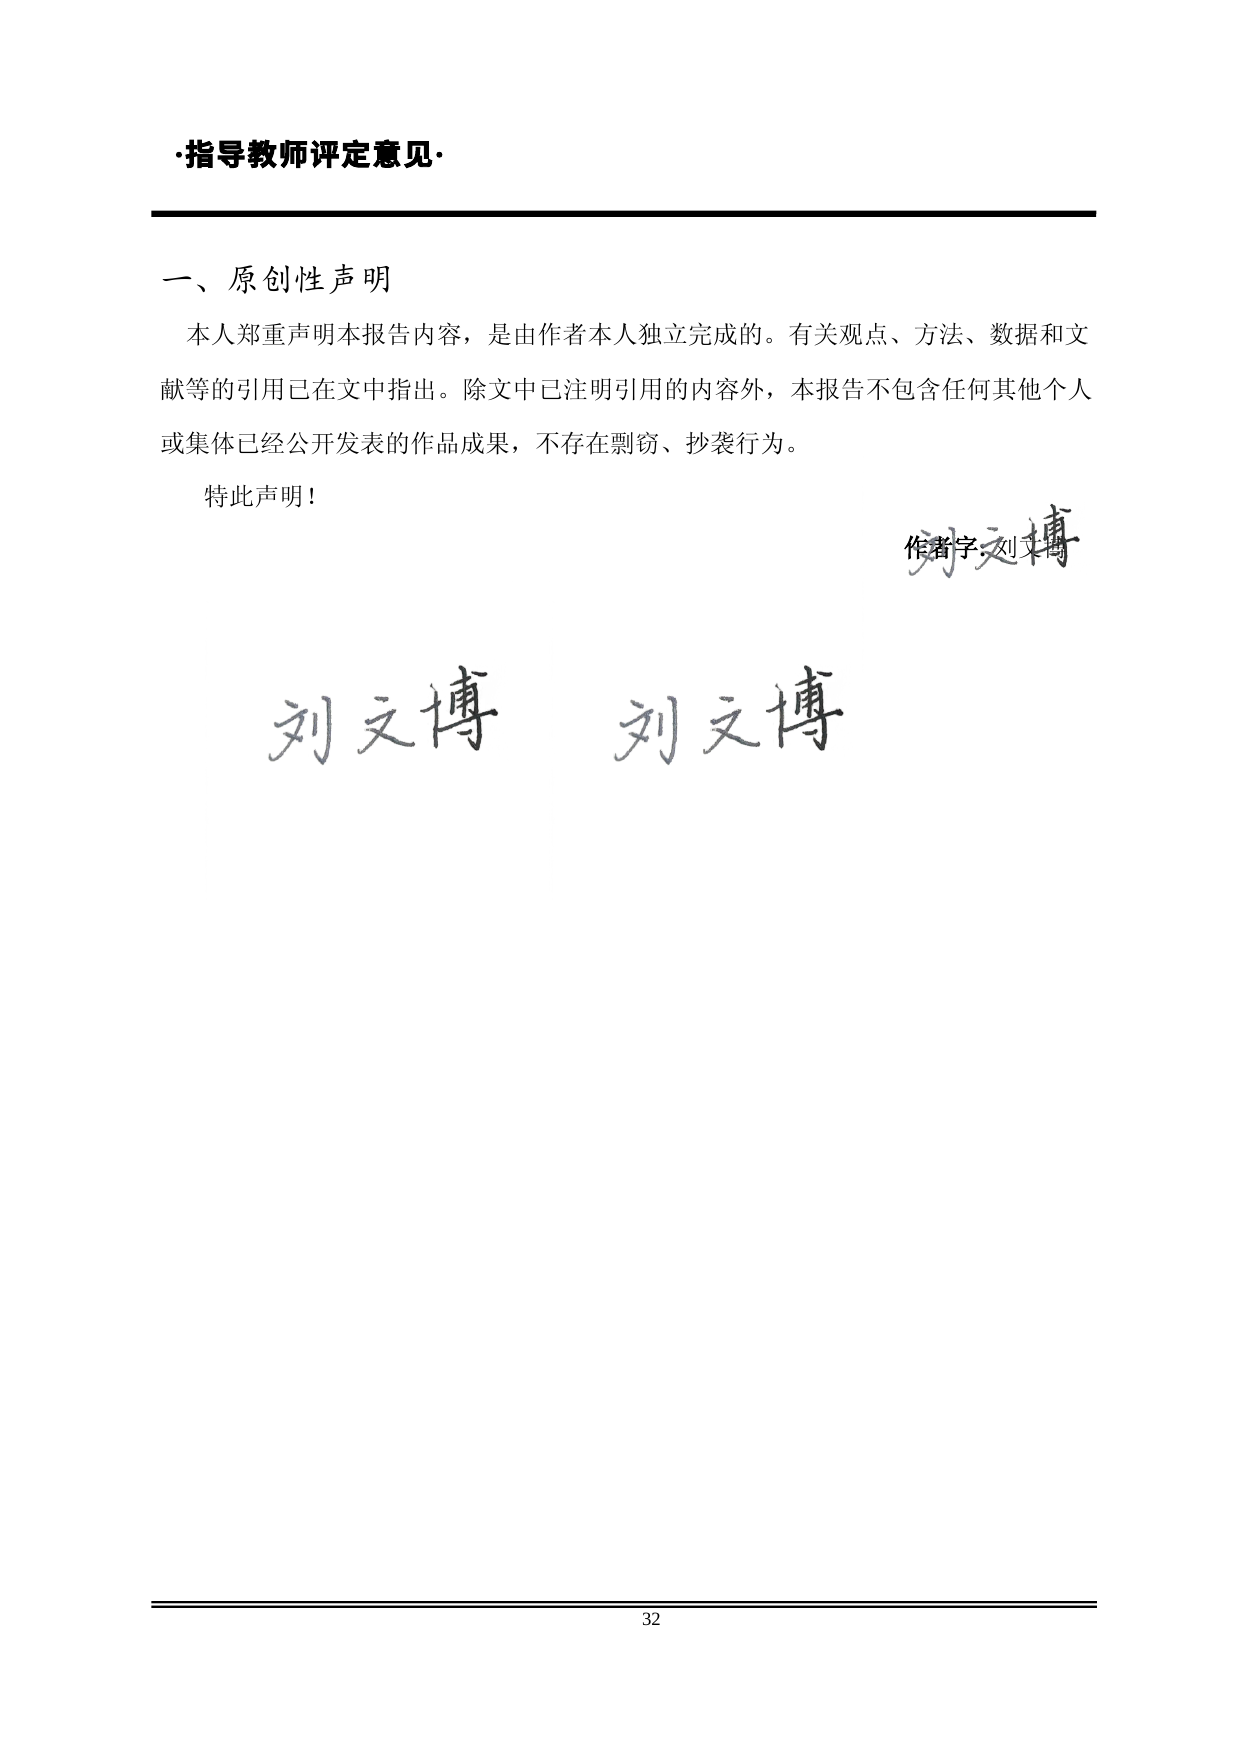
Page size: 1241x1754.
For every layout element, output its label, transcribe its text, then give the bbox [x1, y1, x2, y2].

table_cell 本人郑重声明本报告内容，是由作者本人独立完成的。有关观点、方法、数据和文献等的引用已在文中指出。除文中已注明引用的内容外，本报告不包含任何其他个人或集体已经公开发表的作品成果，不存在剽窃、抄袭行为。 特此声明！ 作者签字: [149, 309, 1104, 629]
picture [151, 1601, 1100, 1608]
table_header 一、原创性声明 [149, 254, 1104, 308]
picture [203, 441, 1118, 903]
